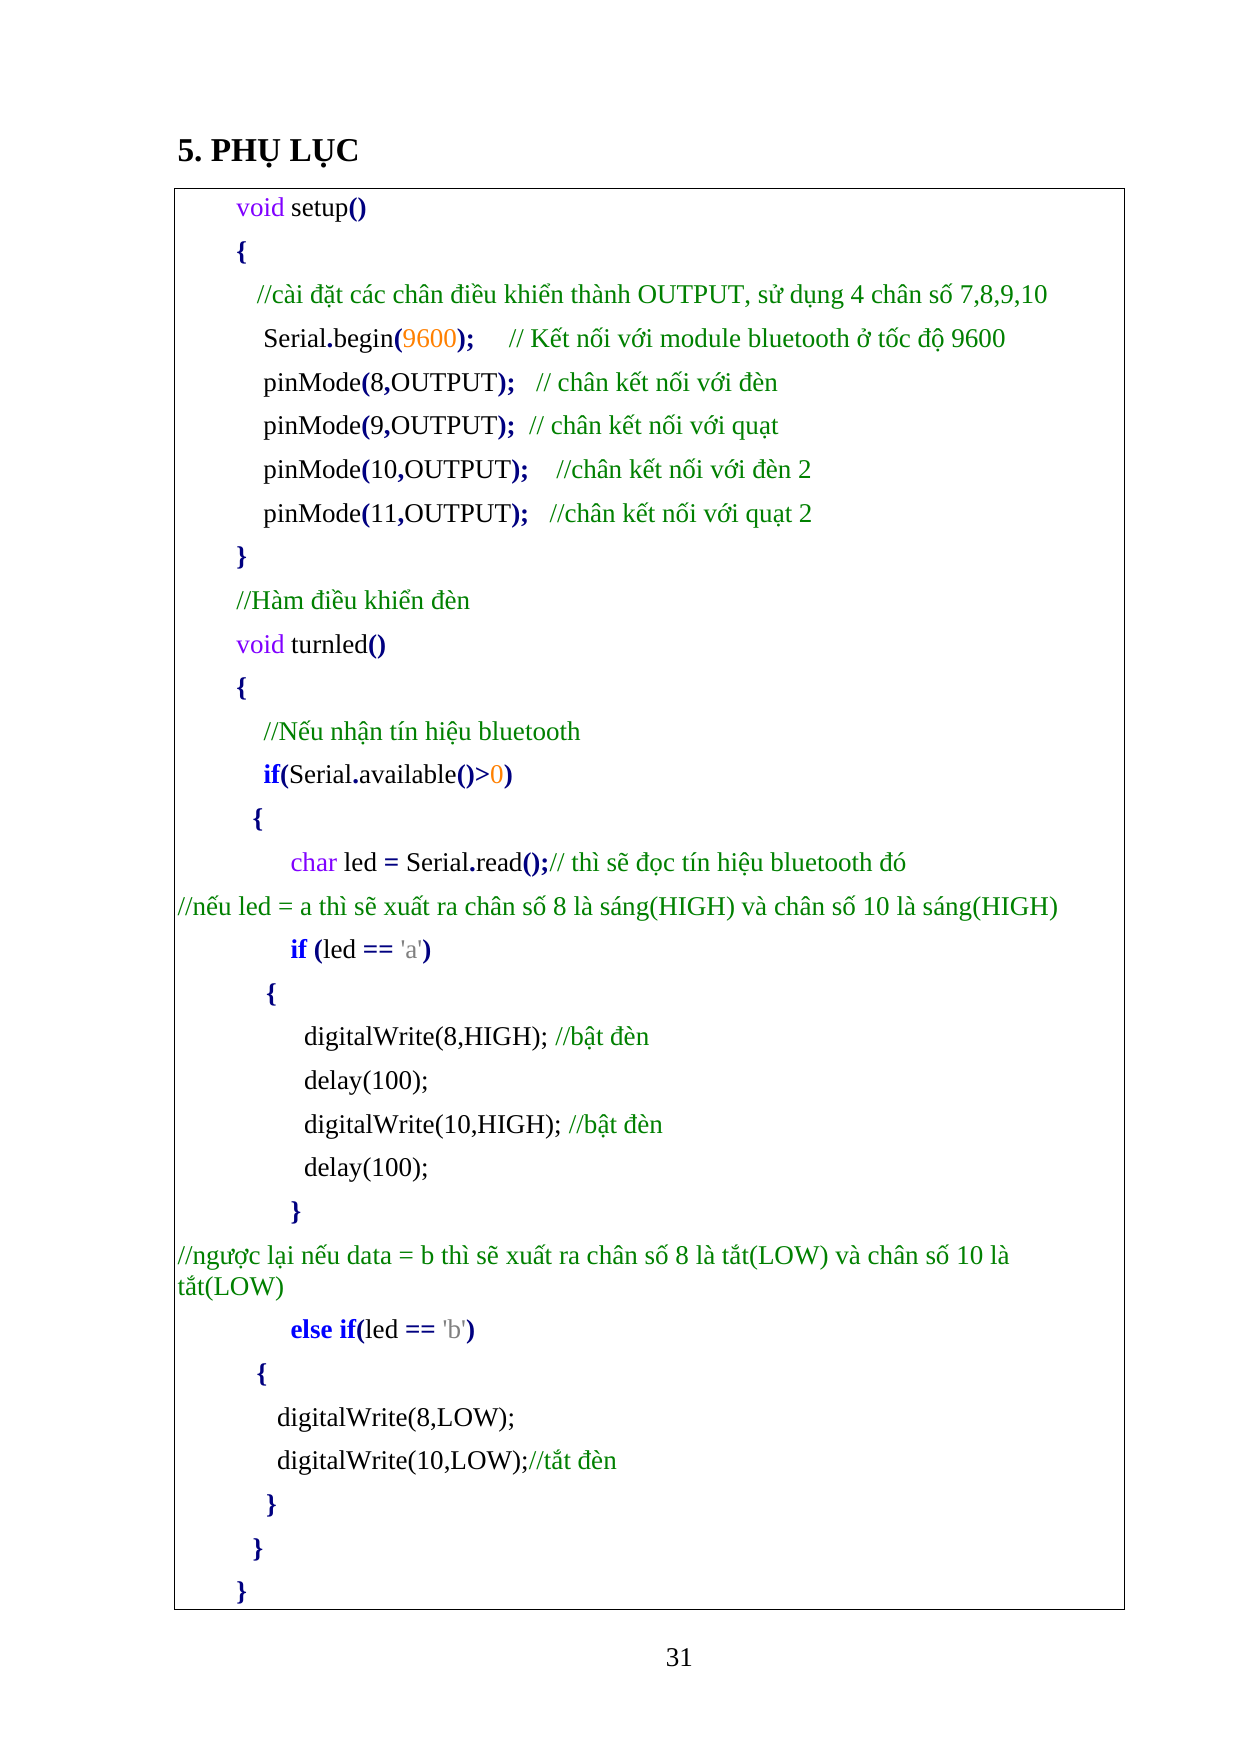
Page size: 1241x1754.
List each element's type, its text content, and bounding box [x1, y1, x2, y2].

text } [175, 1529, 1124, 1563]
text { [175, 232, 1124, 266]
text delay(100); [175, 1148, 1124, 1183]
text } [175, 1572, 1124, 1609]
text Serial.begin(9600); // Kết nối với module bluetooth ở tốc độ 9600 [175, 319, 1124, 353]
text char led = Serial.read();// thì sẽ đọc tín hiệu bluetooth đó [175, 843, 1124, 877]
text //nếu led = a thì sẽ xuất ra chân số 8 là sáng(HIGH) và chân số 10 là sáng(HIGH) [175, 886, 1124, 921]
text if(Serial.available()>0) [175, 756, 1124, 790]
text else if(led == 'b') [175, 1310, 1124, 1345]
text pinMode(11,OUTPUT); //chân kết nối với quạt 2 [175, 494, 1124, 528]
text } [175, 1485, 1124, 1519]
text pinMode(10,OUTPUT); //chân kết nối với đèn 2 [175, 450, 1124, 484]
text { [175, 668, 1124, 702]
text //Hàm điều khiển đèn [175, 581, 1124, 615]
text { [175, 1354, 1124, 1388]
text //Nếu nhận tín hiệu bluetooth [175, 712, 1124, 746]
text } [175, 1192, 1124, 1226]
text void turnled() [175, 624, 1124, 659]
text //cài đặt các chân điều khiển thành OUTPUT, sử dụng 4 chân số 7,8,9,10 [175, 275, 1124, 310]
text digitalWrite(8,LOW); [175, 1398, 1124, 1432]
text digitalWrite(8,HIGH); //bật đèn [175, 1017, 1124, 1052]
text //ngược lại nếu data = b thì sẽ xuất ra chân số 8 là tắt(LOW) và chân số 10 là tắt(LOW) [175, 1236, 1124, 1301]
text digitalWrite(10,LOW);//tắt đèn [175, 1441, 1124, 1476]
text } [175, 537, 1124, 572]
text void setup() [175, 189, 1124, 222]
text if (led == 'a') [175, 930, 1124, 964]
text digitalWrite(10,HIGH); //bật đèn [175, 1105, 1124, 1139]
text pinMode(8,OUTPUT); // chân kết nối với đèn [175, 363, 1124, 397]
text { [175, 799, 1124, 833]
text { [175, 974, 1124, 1008]
text pinMode(9,OUTPUT); // chân kết nối với quạt [175, 406, 1124, 441]
text delay(100); [175, 1061, 1124, 1095]
text 5. PHỤ LỤC [177, 131, 1122, 169]
